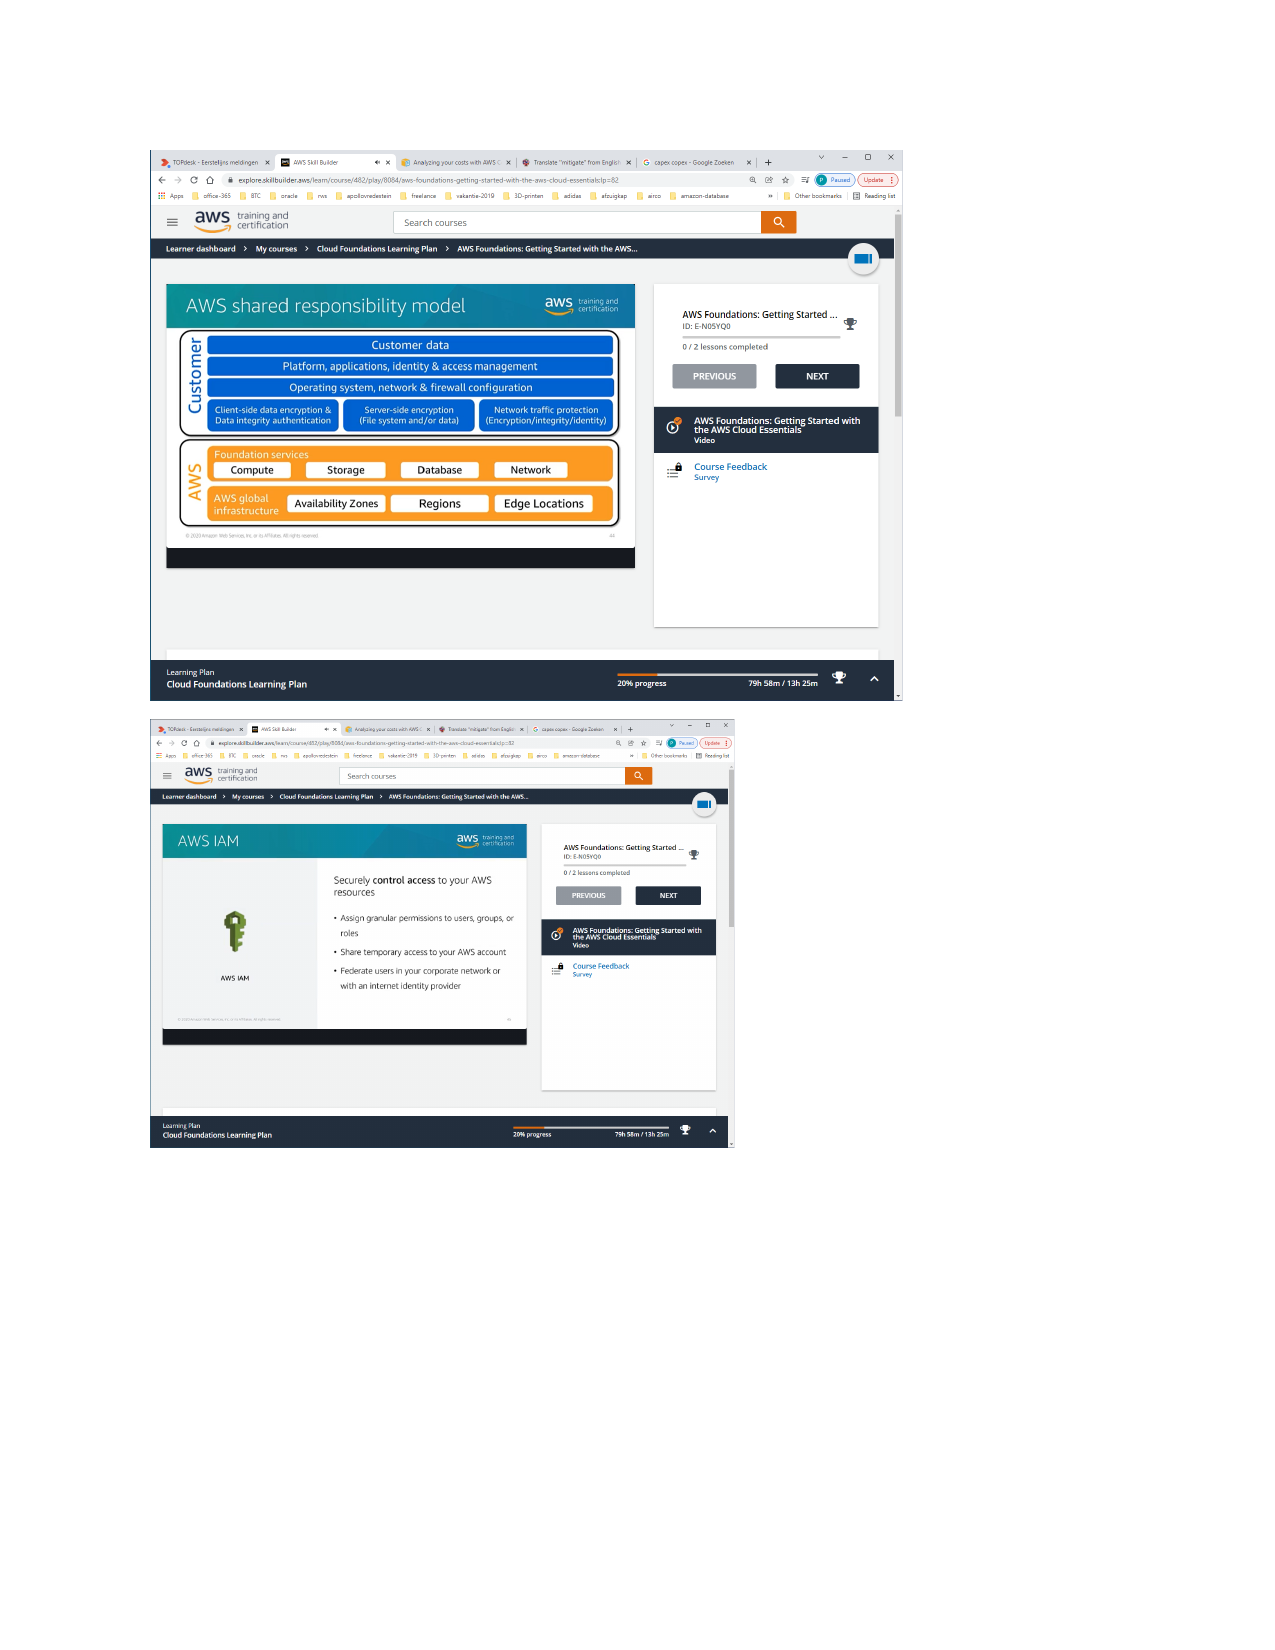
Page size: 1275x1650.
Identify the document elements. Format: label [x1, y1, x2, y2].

picture [150, 150, 903, 701]
picture [150, 719, 735, 1148]
